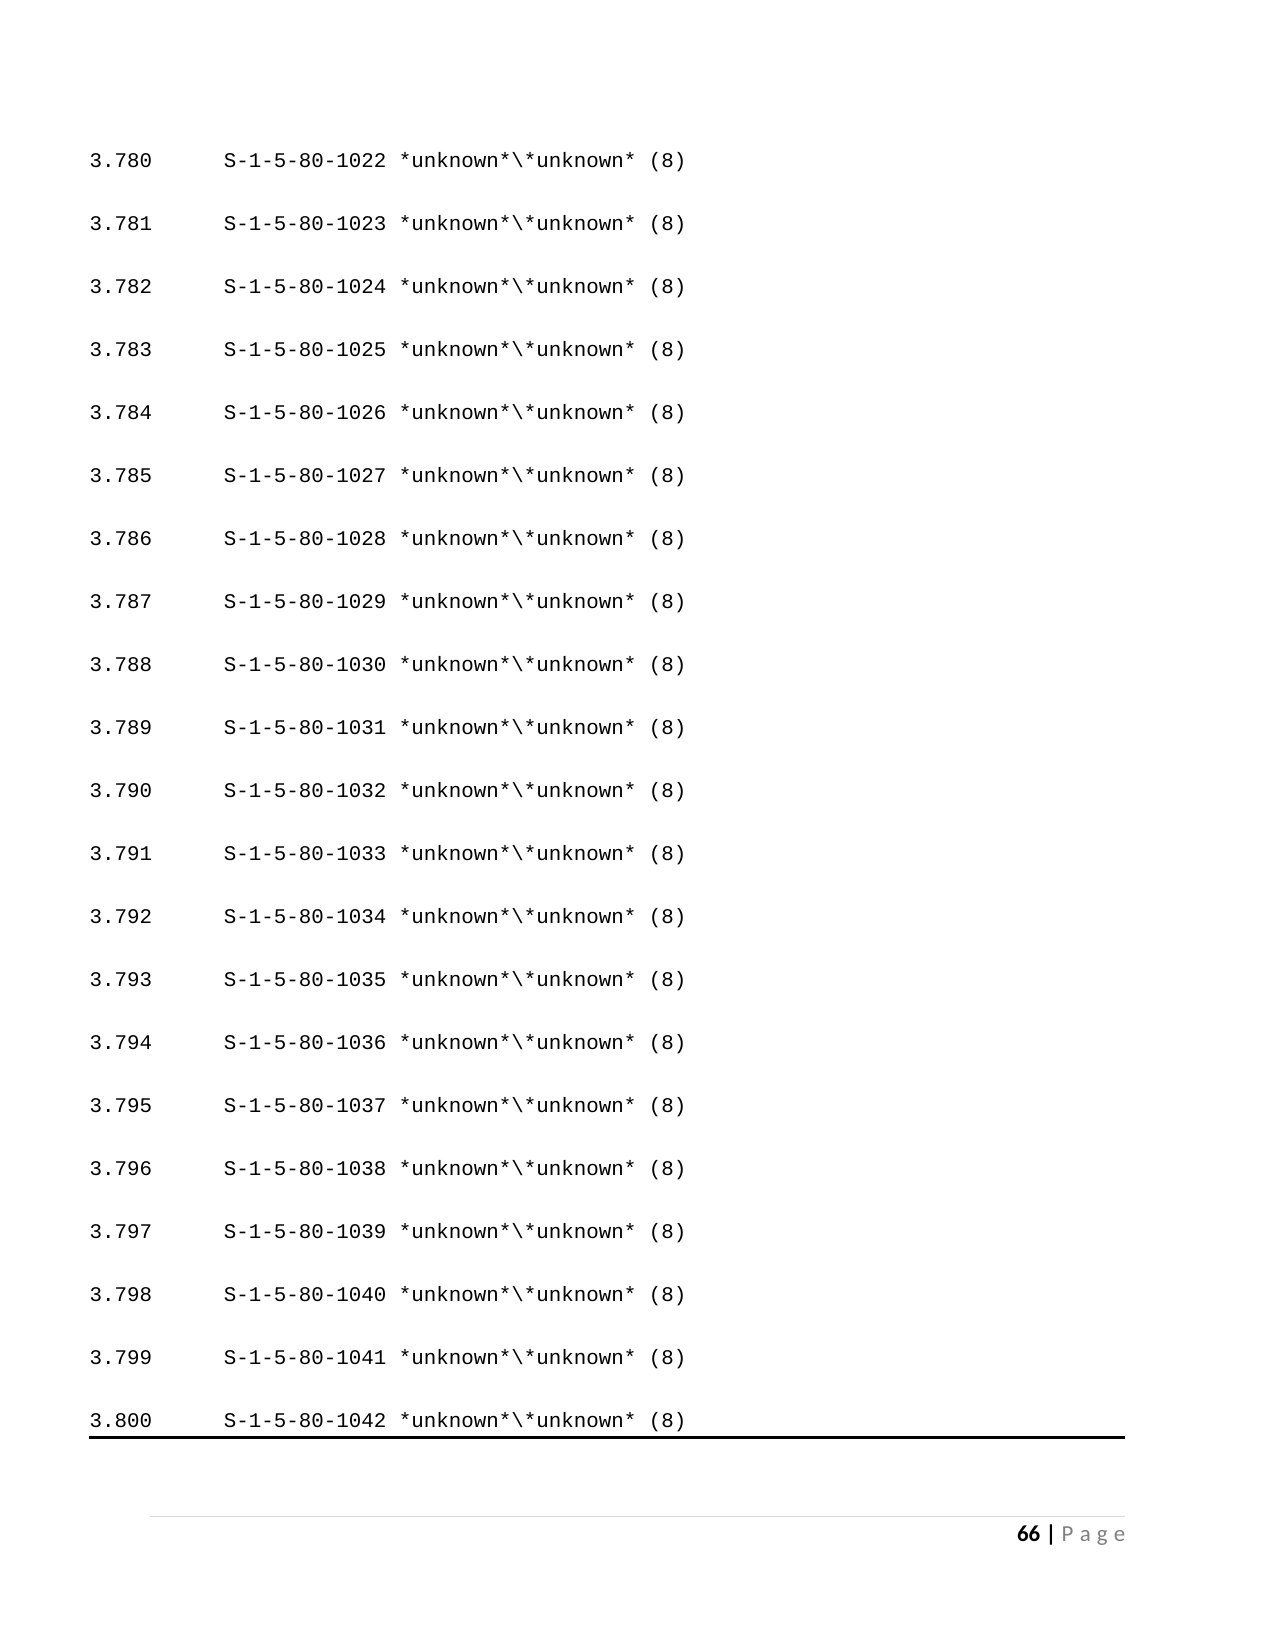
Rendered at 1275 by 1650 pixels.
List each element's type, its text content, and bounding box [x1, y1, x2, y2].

subtitle S-1-5-80-1032 *unknown*\*unknown* (8) [89, 780, 1125, 804]
subtitle S-1-5-80-1023 *unknown*\*unknown* (8) [89, 213, 1125, 237]
subtitle S-1-5-80-1025 *unknown*\*unknown* (8) [89, 339, 1125, 363]
subtitle S-1-5-80-1031 *unknown*\*unknown* (8) [89, 717, 1125, 741]
subtitle S-1-5-80-1030 *unknown*\*unknown* (8) [89, 654, 1125, 678]
subtitle S-1-5-80-1040 *unknown*\*unknown* (8) [89, 1284, 1125, 1308]
subtitle S-1-5-80-1022 *unknown*\*unknown* (8) [89, 150, 1125, 174]
subtitle S-1-5-80-1039 *unknown*\*unknown* (8) [89, 1221, 1125, 1245]
subtitle S-1-5-80-1033 *unknown*\*unknown* (8) [89, 843, 1125, 867]
subtitle S-1-5-80-1038 *unknown*\*unknown* (8) [89, 1158, 1125, 1182]
subtitle S-1-5-80-1034 *unknown*\*unknown* (8) [89, 906, 1125, 930]
subtitle S-1-5-80-1041 *unknown*\*unknown* (8) [89, 1347, 1125, 1371]
subtitle S-1-5-80-1042 *unknown*\*unknown* (8) [89, 1410, 1125, 1436]
subtitle S-1-5-80-1024 *unknown*\*unknown* (8) [89, 276, 1125, 300]
subtitle S-1-5-80-1028 *unknown*\*unknown* (8) [89, 528, 1125, 552]
subtitle S-1-5-80-1027 *unknown*\*unknown* (8) [89, 465, 1125, 489]
subtitle S-1-5-80-1036 *unknown*\*unknown* (8) [89, 1032, 1125, 1056]
subtitle S-1-5-80-1035 *unknown*\*unknown* (8) [89, 969, 1125, 993]
subtitle S-1-5-80-1029 *unknown*\*unknown* (8) [89, 591, 1125, 615]
subtitle S-1-5-80-1037 *unknown*\*unknown* (8) [89, 1095, 1125, 1119]
subtitle S-1-5-80-1026 *unknown*\*unknown* (8) [89, 402, 1125, 426]
